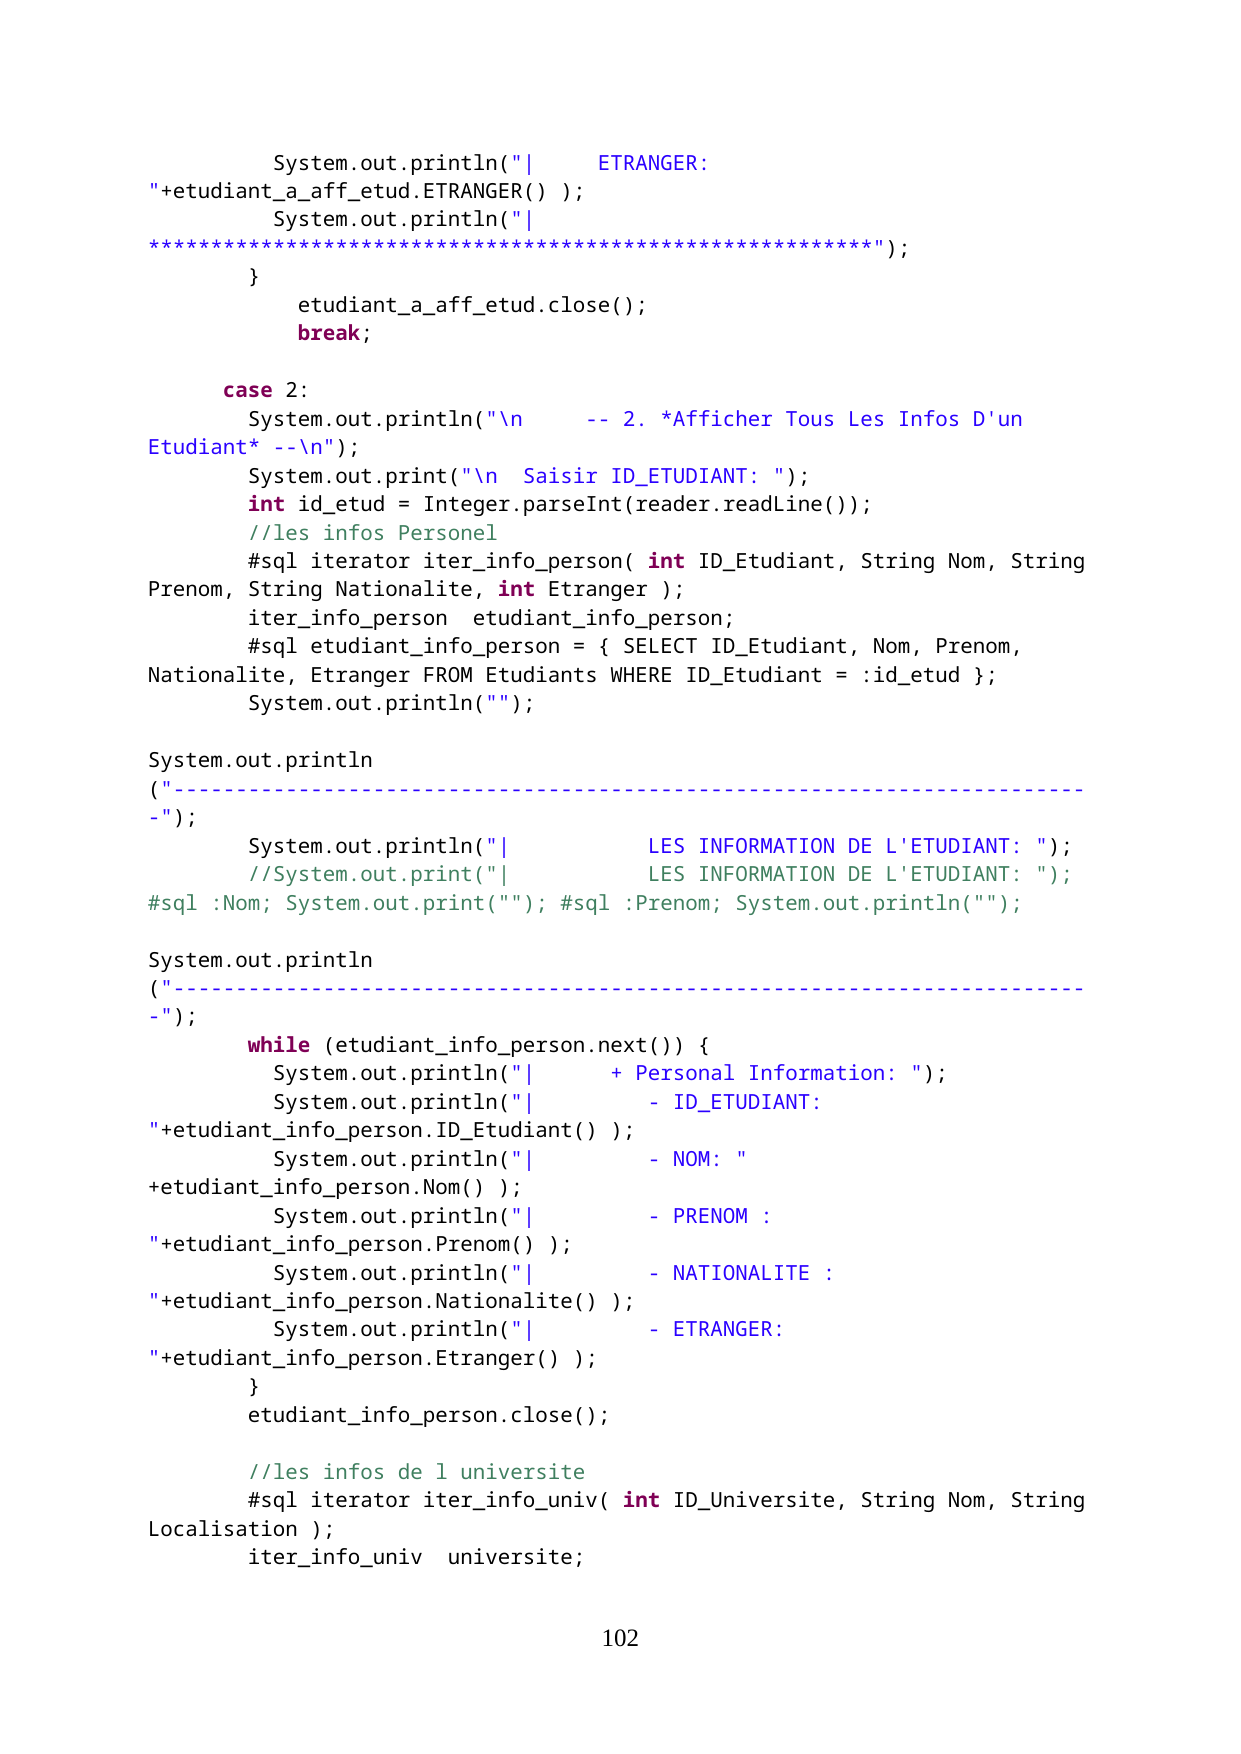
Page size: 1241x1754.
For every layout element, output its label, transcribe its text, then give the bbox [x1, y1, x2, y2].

text //System.out.print("| LES INFORMATION DE L'ETUDIANT: "); #sql :Nom; System.out.print(""); #sql :Prenom; System.out.println(""); [148, 859, 1093, 916]
text iter_info_person etudiant_info_person; [148, 603, 1093, 631]
text //les infos Personel [148, 518, 1093, 546]
text while (etudiant_info_person.next()) { [148, 1030, 1093, 1058]
text System.out.println("| - NOM: " +etudiant_info_person.Nom() ); [148, 1144, 1093, 1201]
text System.out.println("| LES INFORMATION DE L'ETUDIANT: "); [148, 831, 1093, 859]
text } [148, 261, 1093, 290]
text System.out.println("\n -- 2. *Afficher Tous Les Infos D'un Etudiant* --\n"); [148, 404, 1093, 461]
text iter_info_univ universite; [148, 1542, 1093, 1571]
text etudiant_info_person.close(); [148, 1400, 1093, 1428]
text System.out.println("| - ID_ETUDIANT: "+etudiant_info_person.ID_Etudiant() ); [148, 1087, 1093, 1144]
text etudiant_a_aff_etud.close(); [148, 290, 1093, 318]
text #sql iterator iter_info_person( int ID_Etudiant, String Nom, String Prenom, String Nationalite, int Etranger ); [148, 546, 1093, 603]
text System.out.print("\n Saisir ID_ETUDIANT: "); [148, 461, 1093, 489]
text System.out.println("| ETRANGER: "+etudiant_a_aff_etud.ETRANGER() ); [148, 148, 1093, 204]
text System.out.println("| + Personal Information: "); [148, 1058, 1093, 1087]
text //les infos de l universite [148, 1457, 1093, 1485]
text System.out.println("| - NATIONALITE : "+etudiant_info_person.Nationalite() ); [148, 1258, 1093, 1314]
text System.out.println("--------------------------------------------------------------------------"); [148, 717, 1093, 831]
text System.out.println("| **********************************************************"); [148, 204, 1093, 261]
text #sql etudiant_info_person = { SELECT ID_Etudiant, Nom, Prenom, Nationalite, Etranger FROM Etudiants WHERE ID_Etudiant = :id_etud }; [148, 631, 1093, 688]
text break; [148, 318, 1093, 347]
text System.out.println(""); [148, 688, 1093, 717]
text System.out.println("--------------------------------------------------------------------------"); [148, 916, 1093, 1030]
text } [148, 1371, 1093, 1400]
text case 2: [148, 375, 1093, 404]
text System.out.println("| - ETRANGER: "+etudiant_info_person.Etranger() ); [148, 1314, 1093, 1371]
text int id_etud = Integer.parseInt(reader.readLine()); [148, 489, 1093, 518]
text System.out.println("| - PRENOM : "+etudiant_info_person.Prenom() ); [148, 1201, 1093, 1258]
text #sql iterator iter_info_univ( int ID_Universite, String Nom, String Localisation ); [148, 1485, 1093, 1542]
